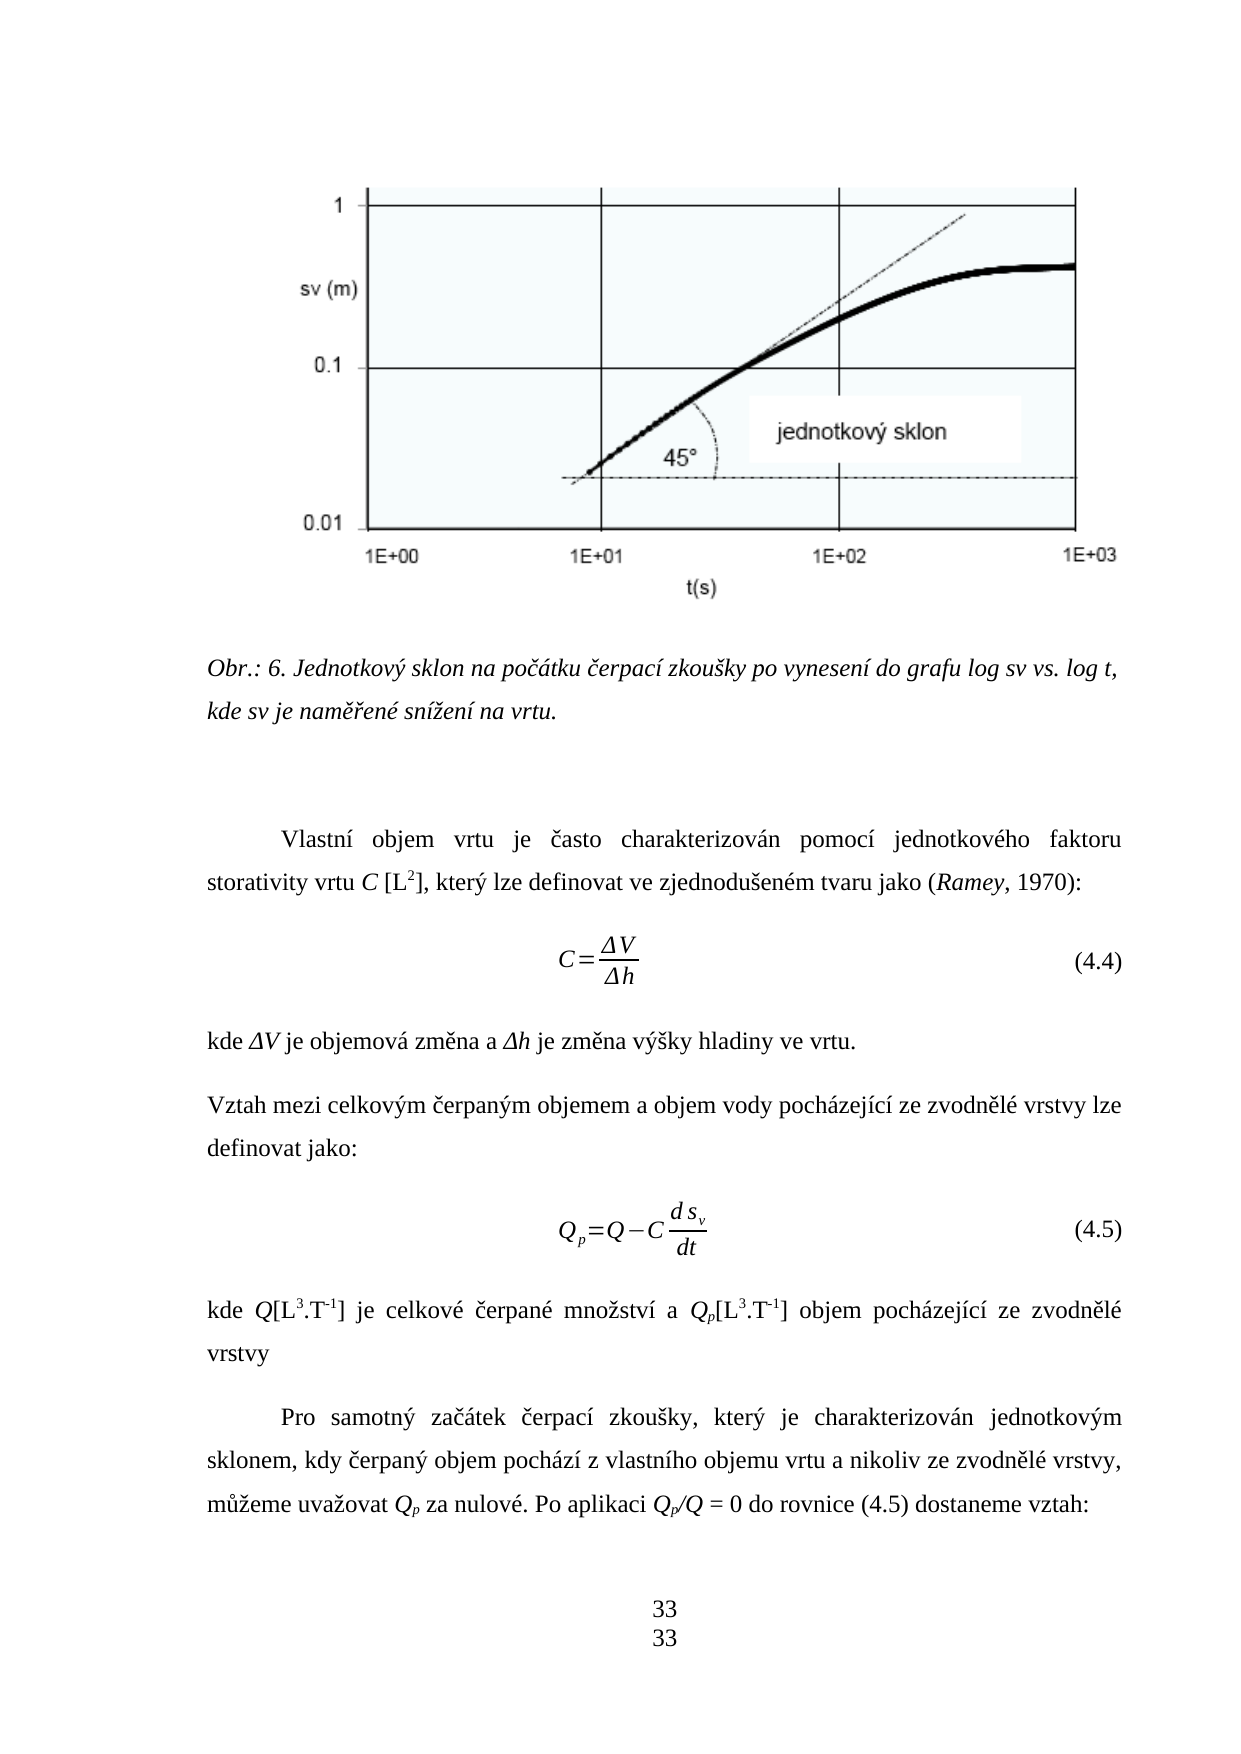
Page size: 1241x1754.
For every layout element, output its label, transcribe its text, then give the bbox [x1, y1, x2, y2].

text kde ΔV je objemová změna a Δh je změna výšky hladiny ve vrtu. [207, 1026, 1122, 1055]
text kde Q[L3.T-1] je celkové čerpané množství a Qp[L3.T-1] objem pocházející ze zvodnělé vrstvy [207, 1295, 1122, 1367]
text (4.4) [207, 931, 1122, 990]
text Obr.: 6. Jednotkový sklon na počátku čerpací zkoušky po vynesení do grafu log sv vs. log t, kde sv je naměřené snížení na vrtu. [207, 653, 1122, 725]
picture [280, 177, 1136, 618]
text Vlastní objem vrtu je často charakterizován pomocí jednotkového faktoru storativity vrtu C [L2], který lze definovat ve zjednodušeném tvaru jako (Ramey, 1970): [207, 824, 1122, 896]
text Pro samotný začátek čerpací zkoušky, který je charakterizován jednotkovým sklonem, kdy čerpaný objem pochází z vlastního objemu vrtu a nikoliv ze zvodnělé vrstvy, můžeme uvažovat Qp za nulové. Po aplikaci Qp/Q = 0 do rovnice (4.5) dostaneme vztah: [207, 1402, 1122, 1517]
text Vztah mezi celkovým čerpaným objemem a objem vody pocházející ze zvodnělé vrstvy lze definovat jako: [207, 1090, 1122, 1162]
text (4.5) [207, 1197, 1122, 1260]
